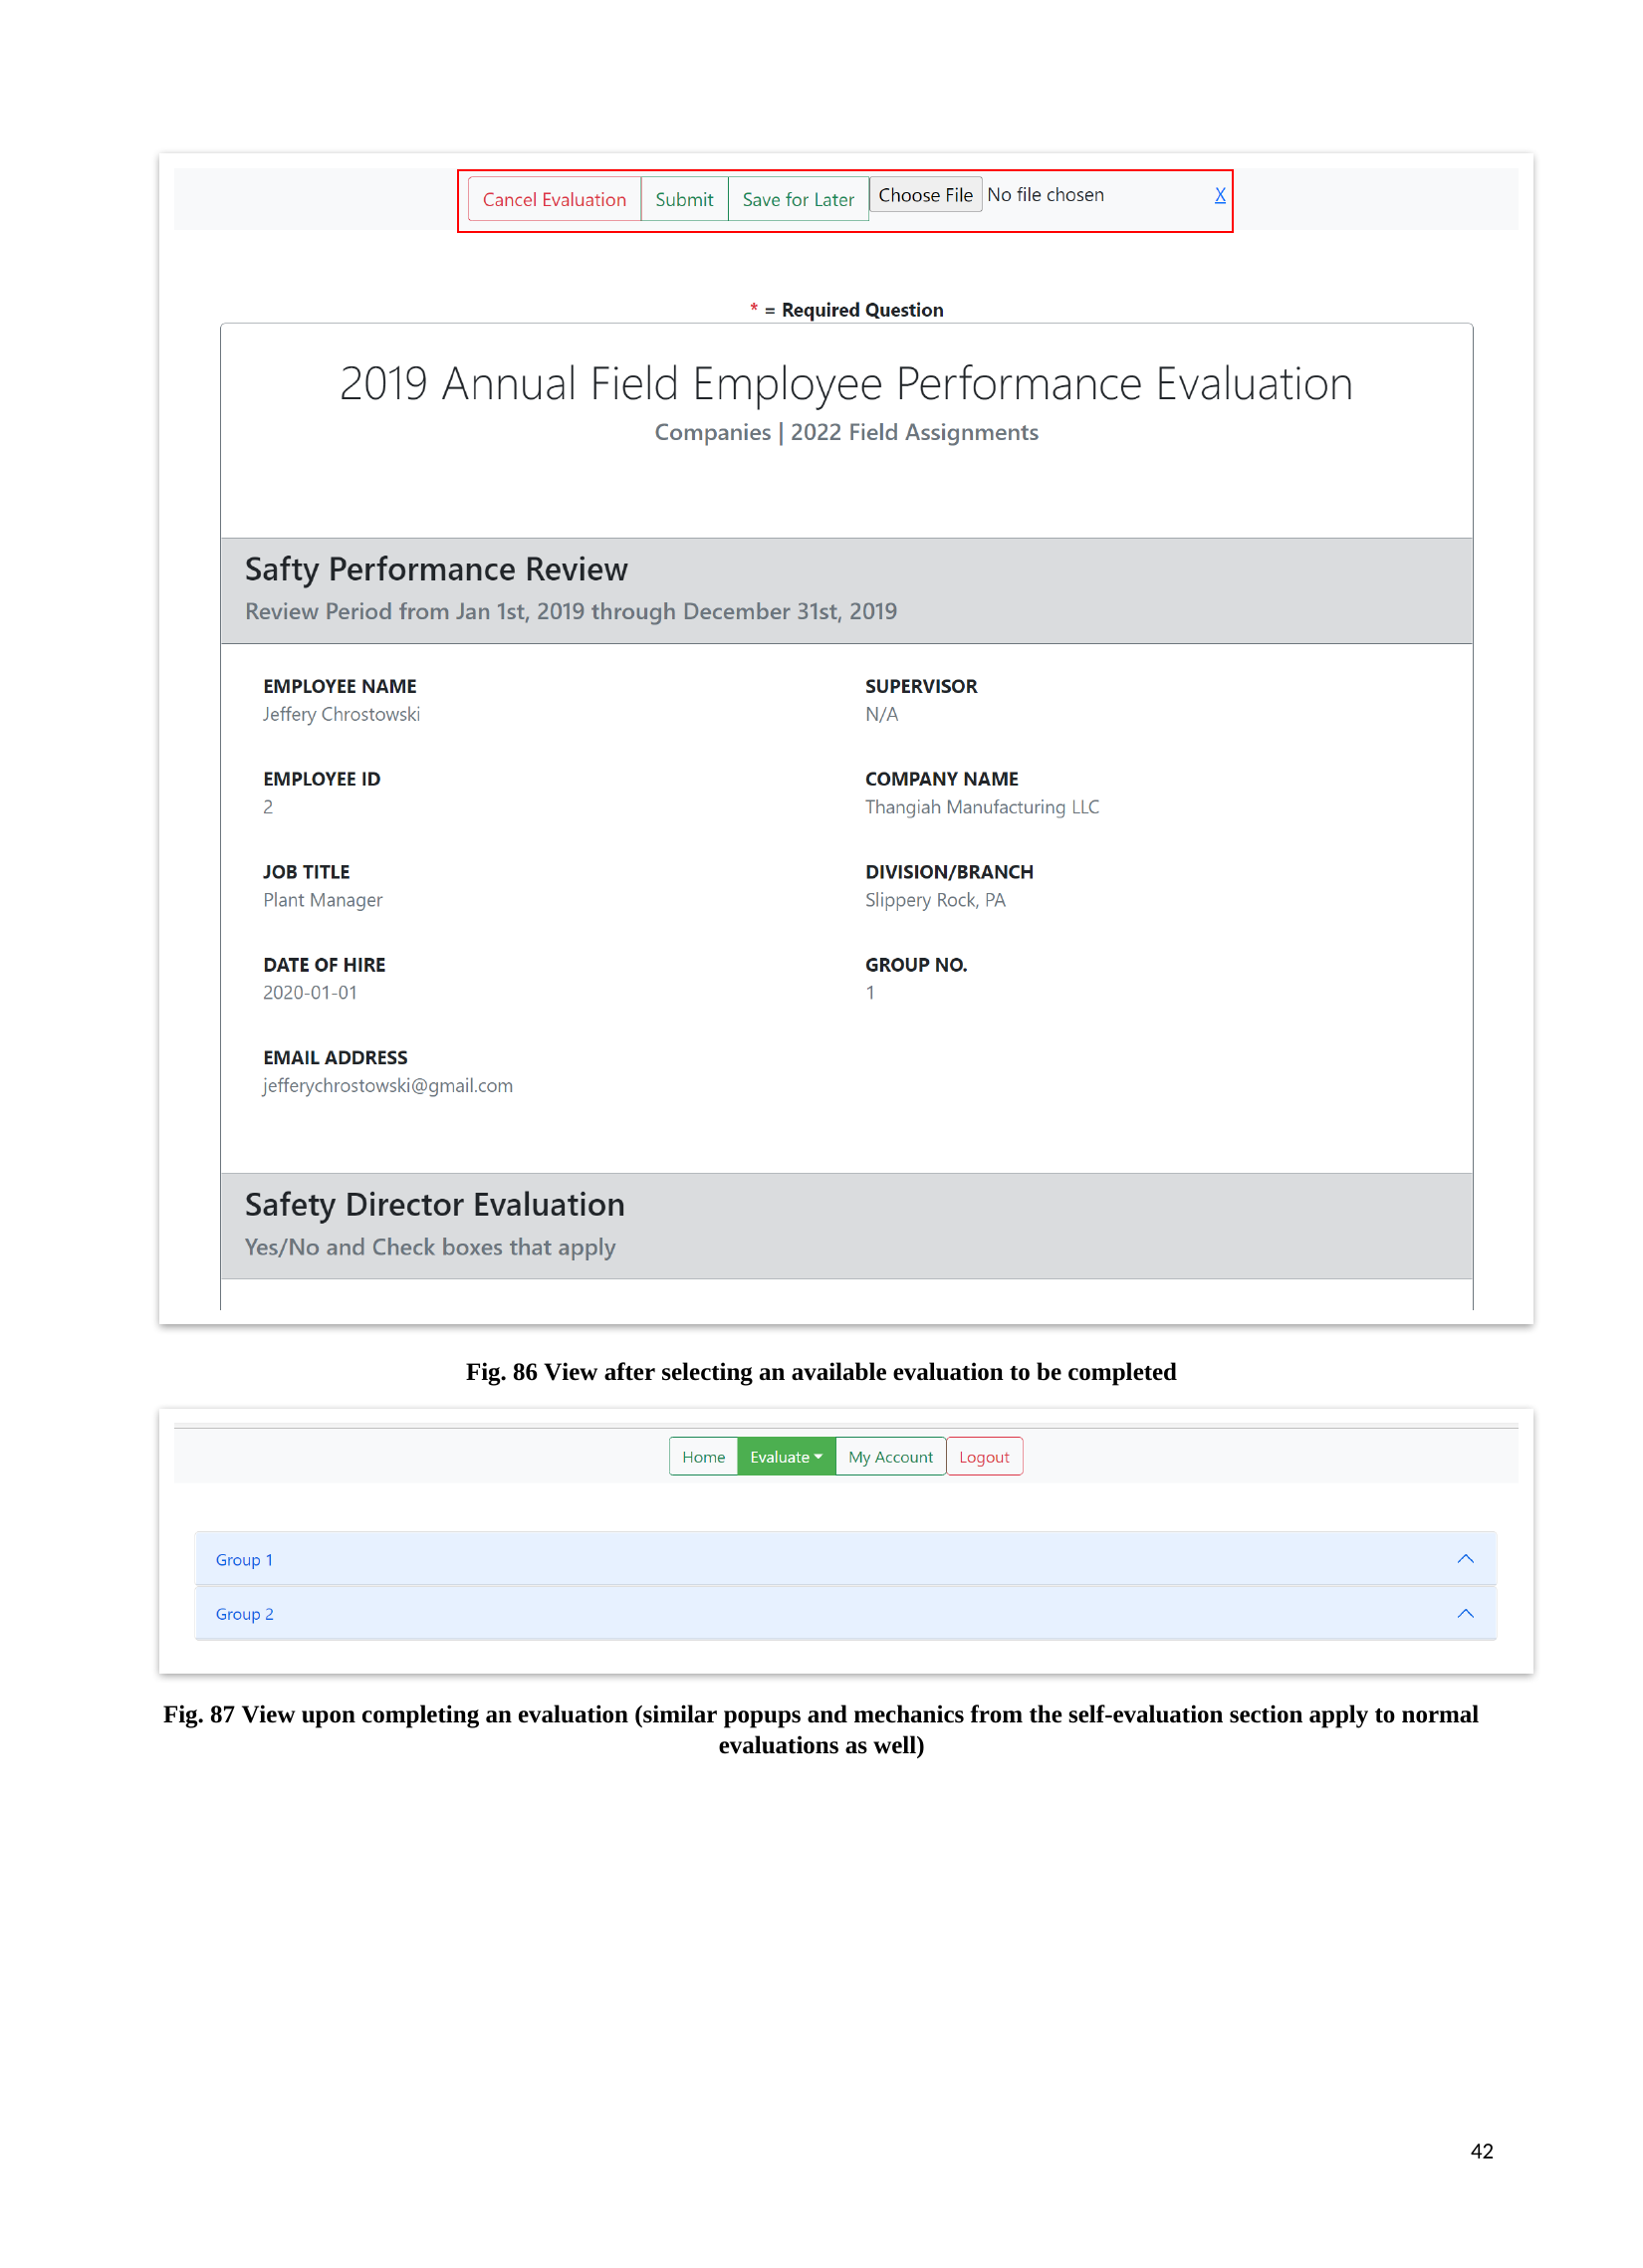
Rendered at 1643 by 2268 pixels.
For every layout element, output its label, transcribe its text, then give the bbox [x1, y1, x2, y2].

picture [174, 168, 1519, 1310]
picture [174, 1423, 1519, 1659]
text Fig. 86 View after selecting an available evaluation to be completed [149, 1357, 1494, 1385]
text Fig. 87 View upon completing an evaluation (similar popups and mechanics from the self-evaluation section apply to normal evaluations as well) [149, 1700, 1494, 1759]
